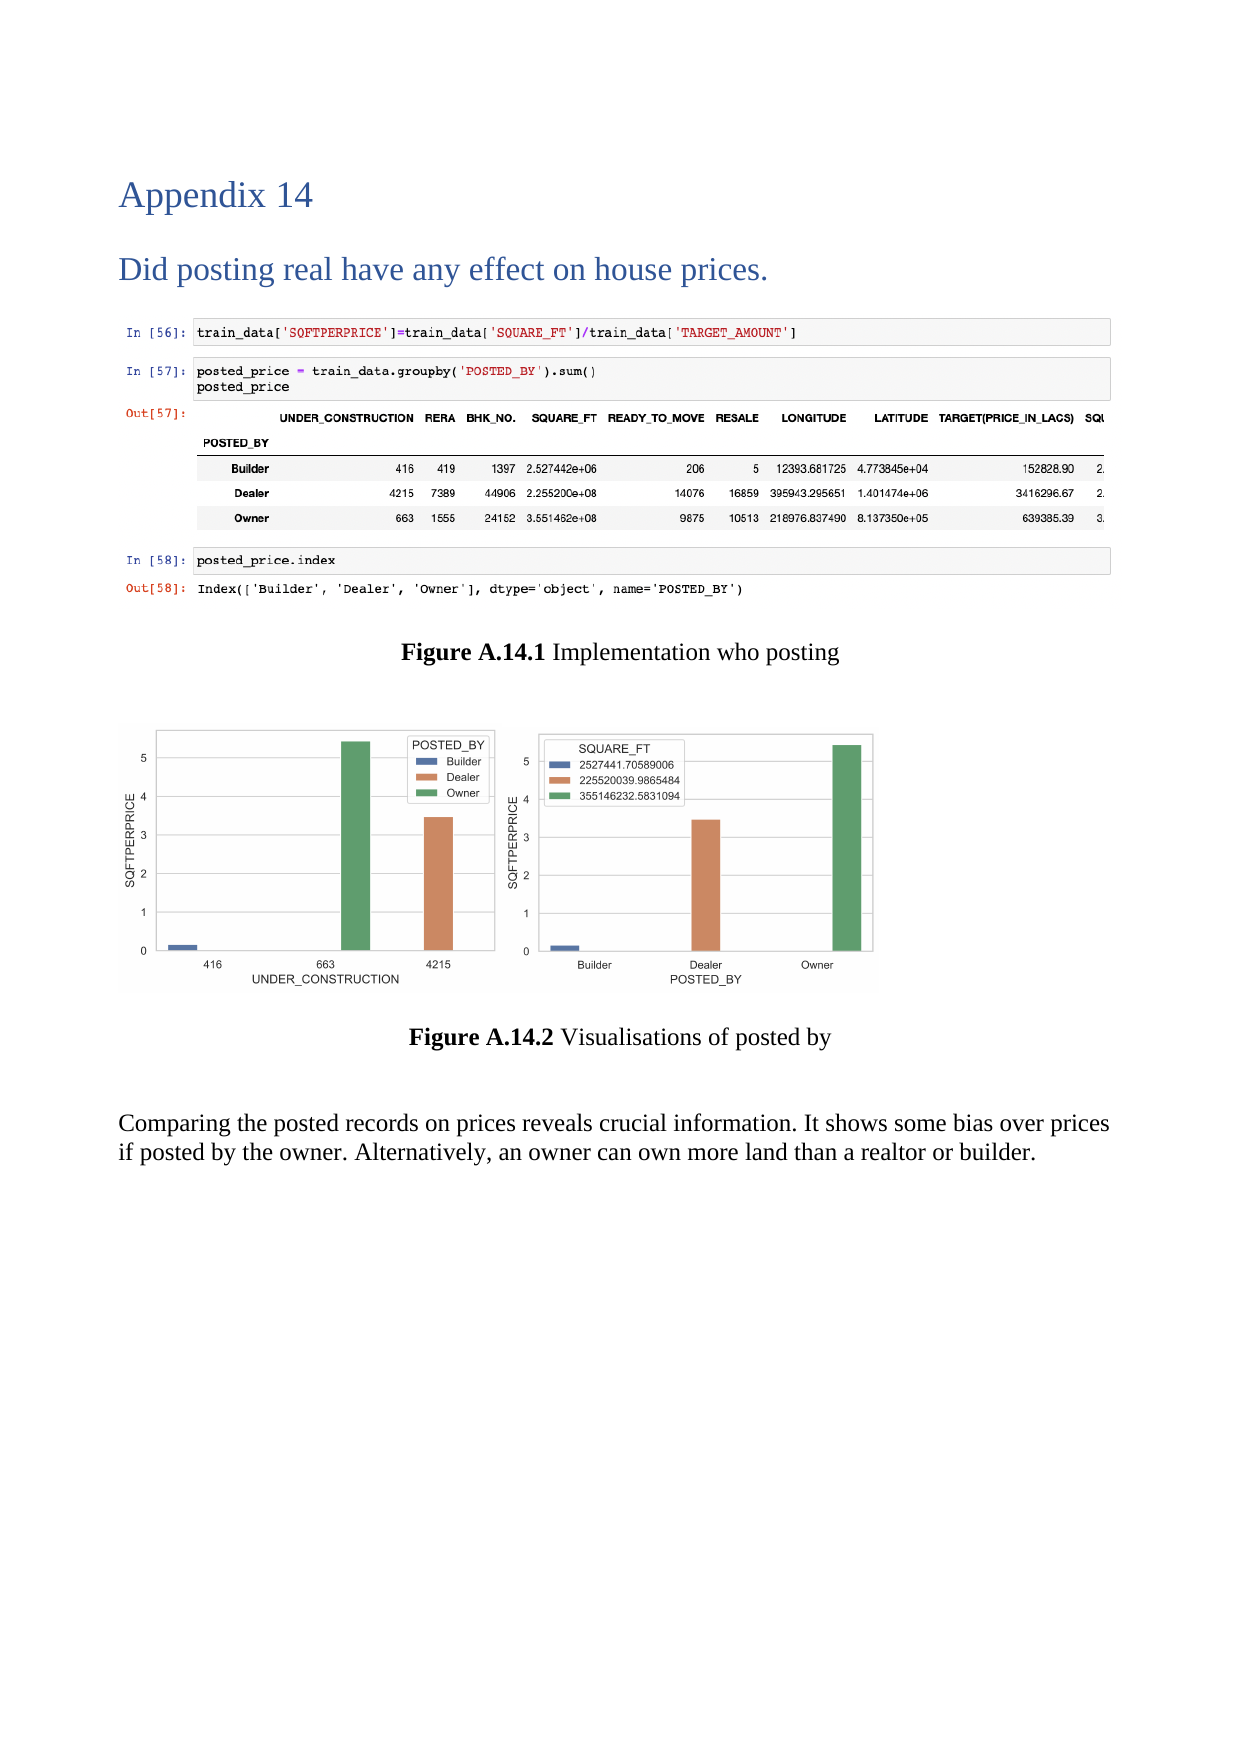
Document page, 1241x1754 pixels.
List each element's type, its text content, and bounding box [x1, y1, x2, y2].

picture [118, 723, 880, 993]
text Figure A.14.2 Visualisations of posted by [118, 1022, 1122, 1050]
text Comparing the posted records on prices reveals crucial information. It shows some bias over prices if posted by the owner. Alternatively, an owner can own more land than a realtor or builder. [118, 1108, 1122, 1165]
picture [118, 315, 1123, 609]
subtitle Appendix 14 [118, 173, 1122, 216]
subtitle Did posting real have any effect on house prices. [118, 249, 1122, 287]
text Figure A.14.1 Implementation who posting [118, 637, 1122, 666]
